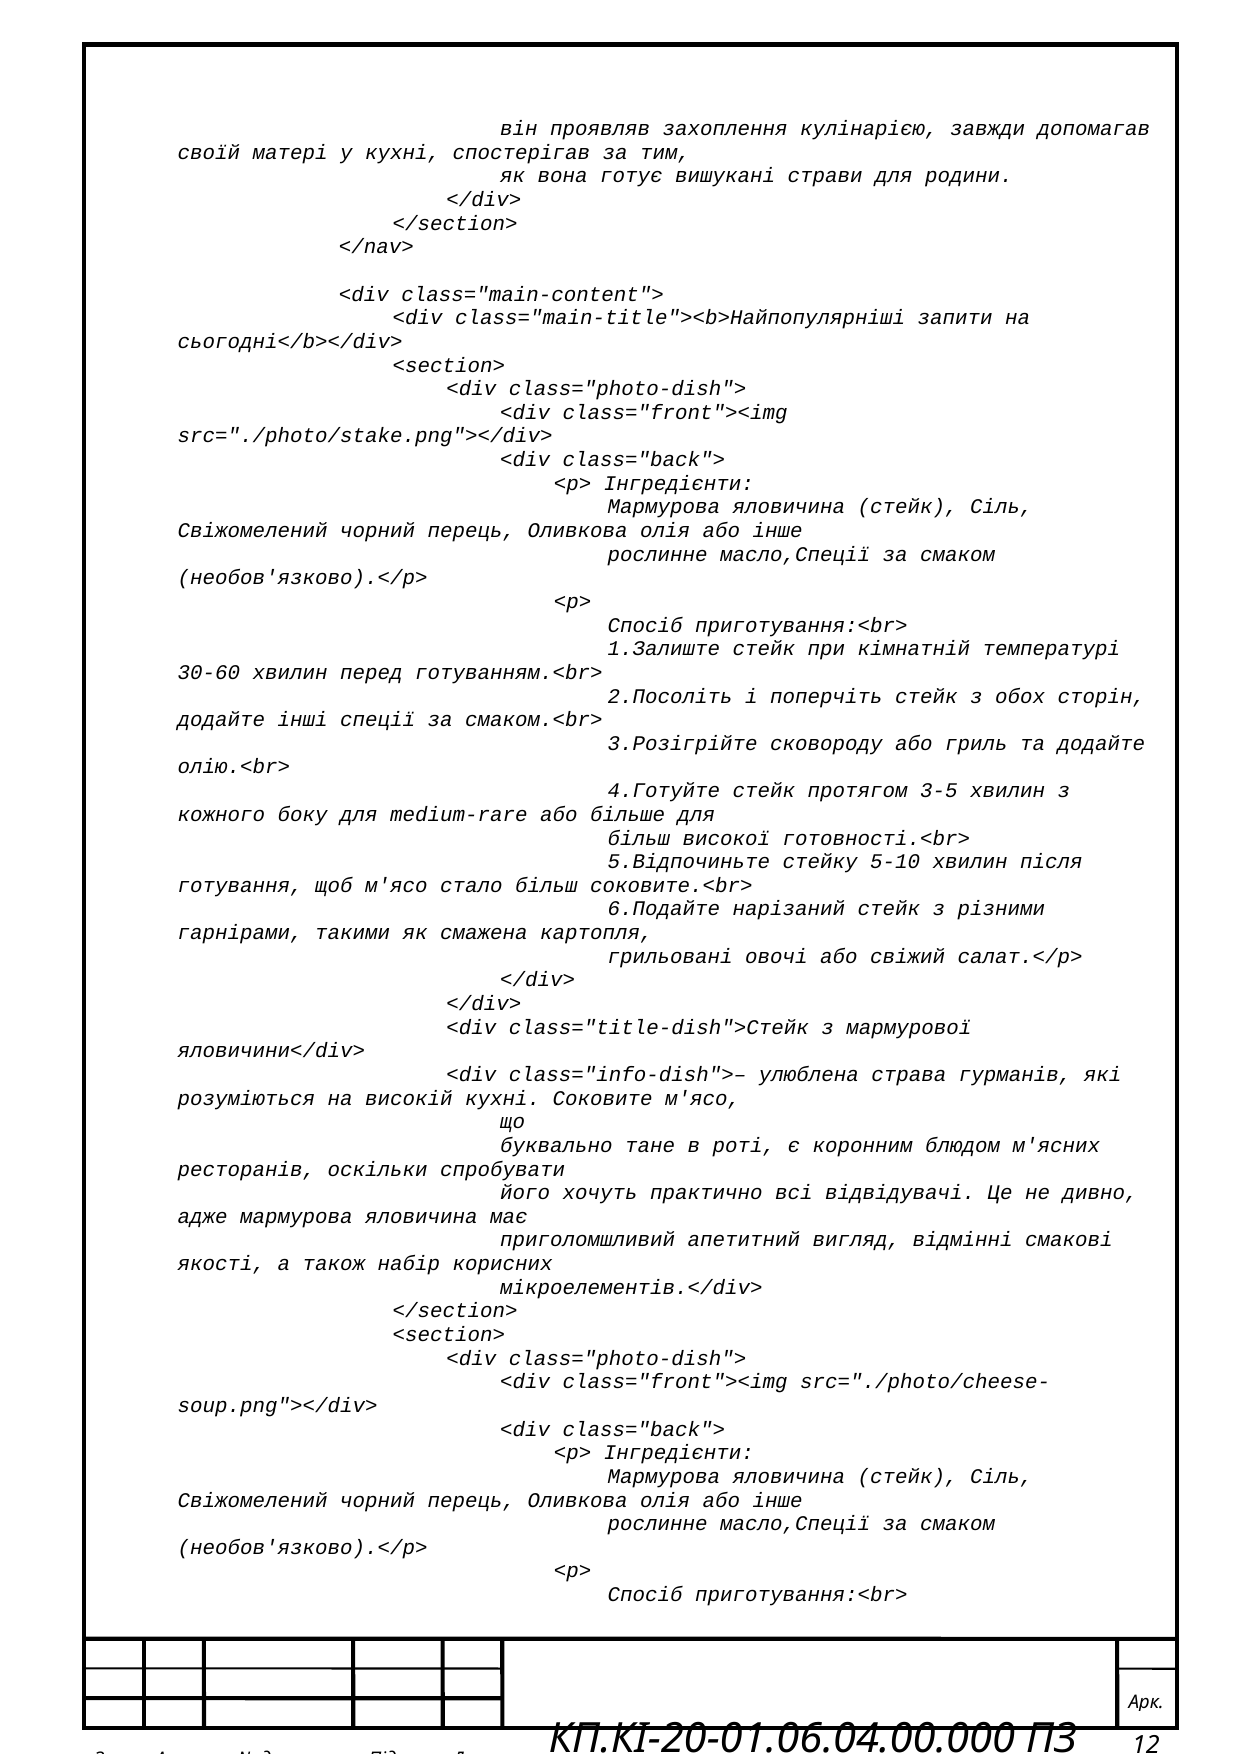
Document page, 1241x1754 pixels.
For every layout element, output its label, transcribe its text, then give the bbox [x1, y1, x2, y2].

text грильовані овочі або свіжий салат.</p> [177, 946, 1152, 969]
text <div class="main-title"><b>Найпопулярніші запити на сьогодні</b></div> [177, 307, 1152, 354]
text більш високої готовності.<br> [177, 827, 1152, 851]
text <div class="title-dish">Стейк з мармурової яловичини</div> [177, 1017, 1152, 1064]
text </div> [177, 993, 1152, 1017]
text 6.Подайте нарізаний стейк з різними гарнірами, такими як смажена картопля, [177, 898, 1152, 946]
text <div class="front"><img src="./photo/stake.png"></div> [177, 402, 1152, 449]
text <div class="back"> [177, 1419, 1152, 1442]
text Спосіб приготування:<br> [177, 1584, 1152, 1608]
text </section> [177, 213, 1152, 236]
text <p> Інгредієнти: [177, 473, 1152, 496]
text мікроелементів.</div> [177, 1277, 1152, 1300]
text <div class="back"> [177, 449, 1152, 473]
text <section> [177, 1324, 1152, 1348]
text </section> [177, 1300, 1152, 1324]
text <p> [177, 1561, 1152, 1584]
text 1.Залиште стейк при кімнатній температурі 30-60 хвилин перед готуванням.<br> [177, 638, 1152, 686]
text як вона готує вишукані страви для родини. [177, 165, 1152, 189]
text <p> Інгредієнти: [177, 1442, 1152, 1466]
text <div class="photo-dish"> [177, 378, 1152, 402]
text 2.Посоліть і поперчіть стейк з обох сторін, додайте інші спеції за смаком.<br> [177, 686, 1152, 733]
text що [177, 1111, 1152, 1135]
text він проявляв захоплення кулінарією, завжди допомагав своїй матері у кухні, спостерігав за тим, [177, 118, 1152, 165]
text 3.Розігрійте сковороду або гриль та додайте олію.<br> [177, 733, 1152, 780]
text рослинне масло,Спеції за смаком (необов'язково).</p> [177, 544, 1152, 591]
text </div> [177, 969, 1152, 993]
text Мармурова яловичина (стейк), Сіль, Свіжомелений чорний перець, Оливкова олія або інше [177, 1466, 1152, 1513]
text приголомшливий апетитний вигляд, відмінні смакові якості, а також набір корисних [177, 1229, 1152, 1277]
text <div class="info-dish">– улюблена страва гурманів, які розуміються на високій кухні. Соковите м'ясо, [177, 1064, 1152, 1111]
text Спосіб приготування:<br> [177, 615, 1152, 638]
text </nav> [177, 236, 1152, 260]
text буквально тане в роті, є коронним блюдом м'ясних ресторанів, оскільки спробувати [177, 1135, 1152, 1182]
text рослинне масло,Спеції за смаком (необов'язково).</p> [177, 1513, 1152, 1561]
text <section> [177, 354, 1152, 378]
text <p> [177, 591, 1152, 615]
text його хочуть практично всі відвідувачі. Це не дивно, адже мармурова яловичина має [177, 1182, 1152, 1229]
text Мармурова яловичина (стейк), Сіль, Свіжомелений чорний перець, Оливкова олія або інше [177, 496, 1152, 544]
text <div class="photo-dish"> [177, 1348, 1152, 1371]
text </div> [177, 189, 1152, 213]
text <div class="main-content"> [177, 284, 1152, 307]
text <div class="front"><img src="./photo/cheese-soup.png"></div> [177, 1371, 1152, 1419]
text 5.Відпочиньте стейку 5-10 хвилин після готування, щоб м'ясо стало більш соковите.<br> [177, 851, 1152, 898]
text 4.Готуйте стейк протягом 3-5 хвилин з кожного боку для medium-rare або більше для [177, 780, 1152, 827]
